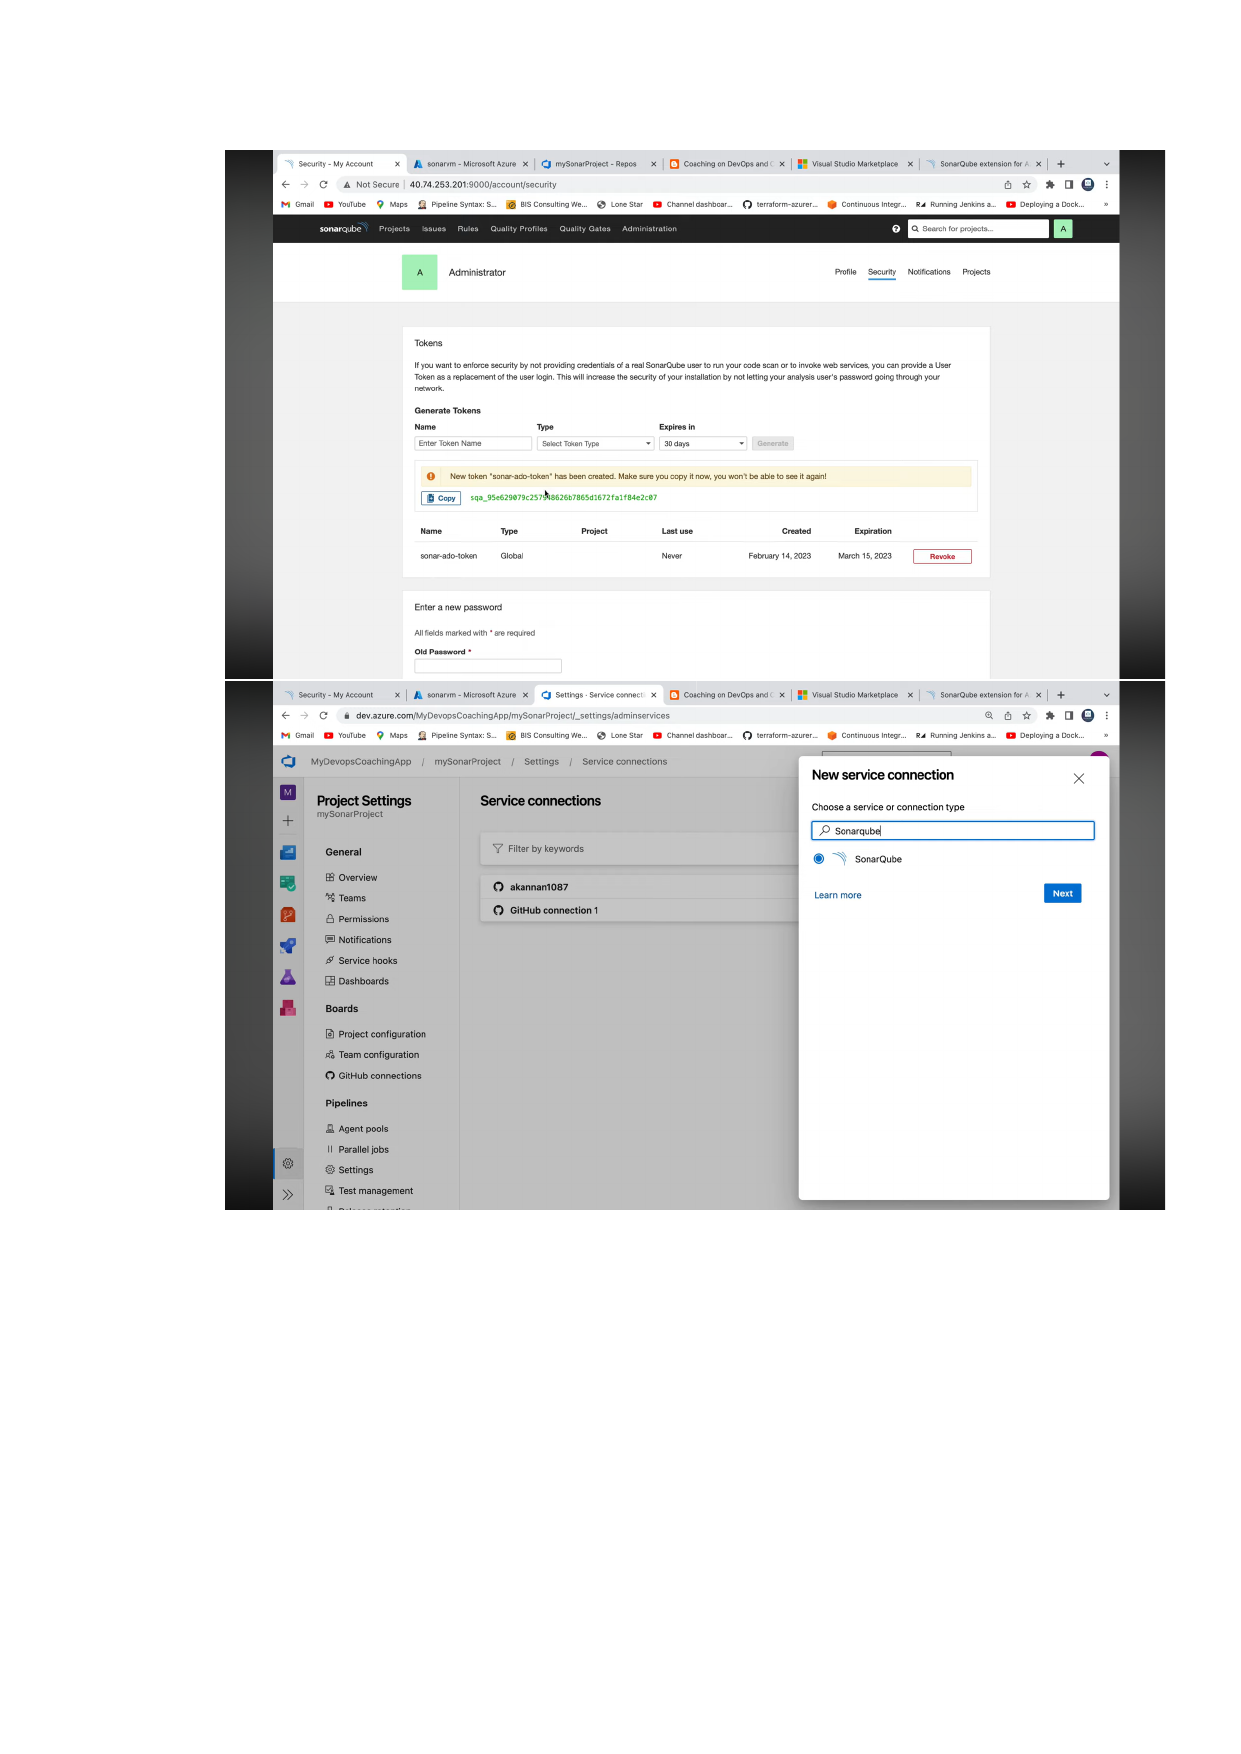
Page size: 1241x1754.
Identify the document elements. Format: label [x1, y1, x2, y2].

picture [225, 150, 1166, 679]
picture [225, 681, 1166, 1210]
